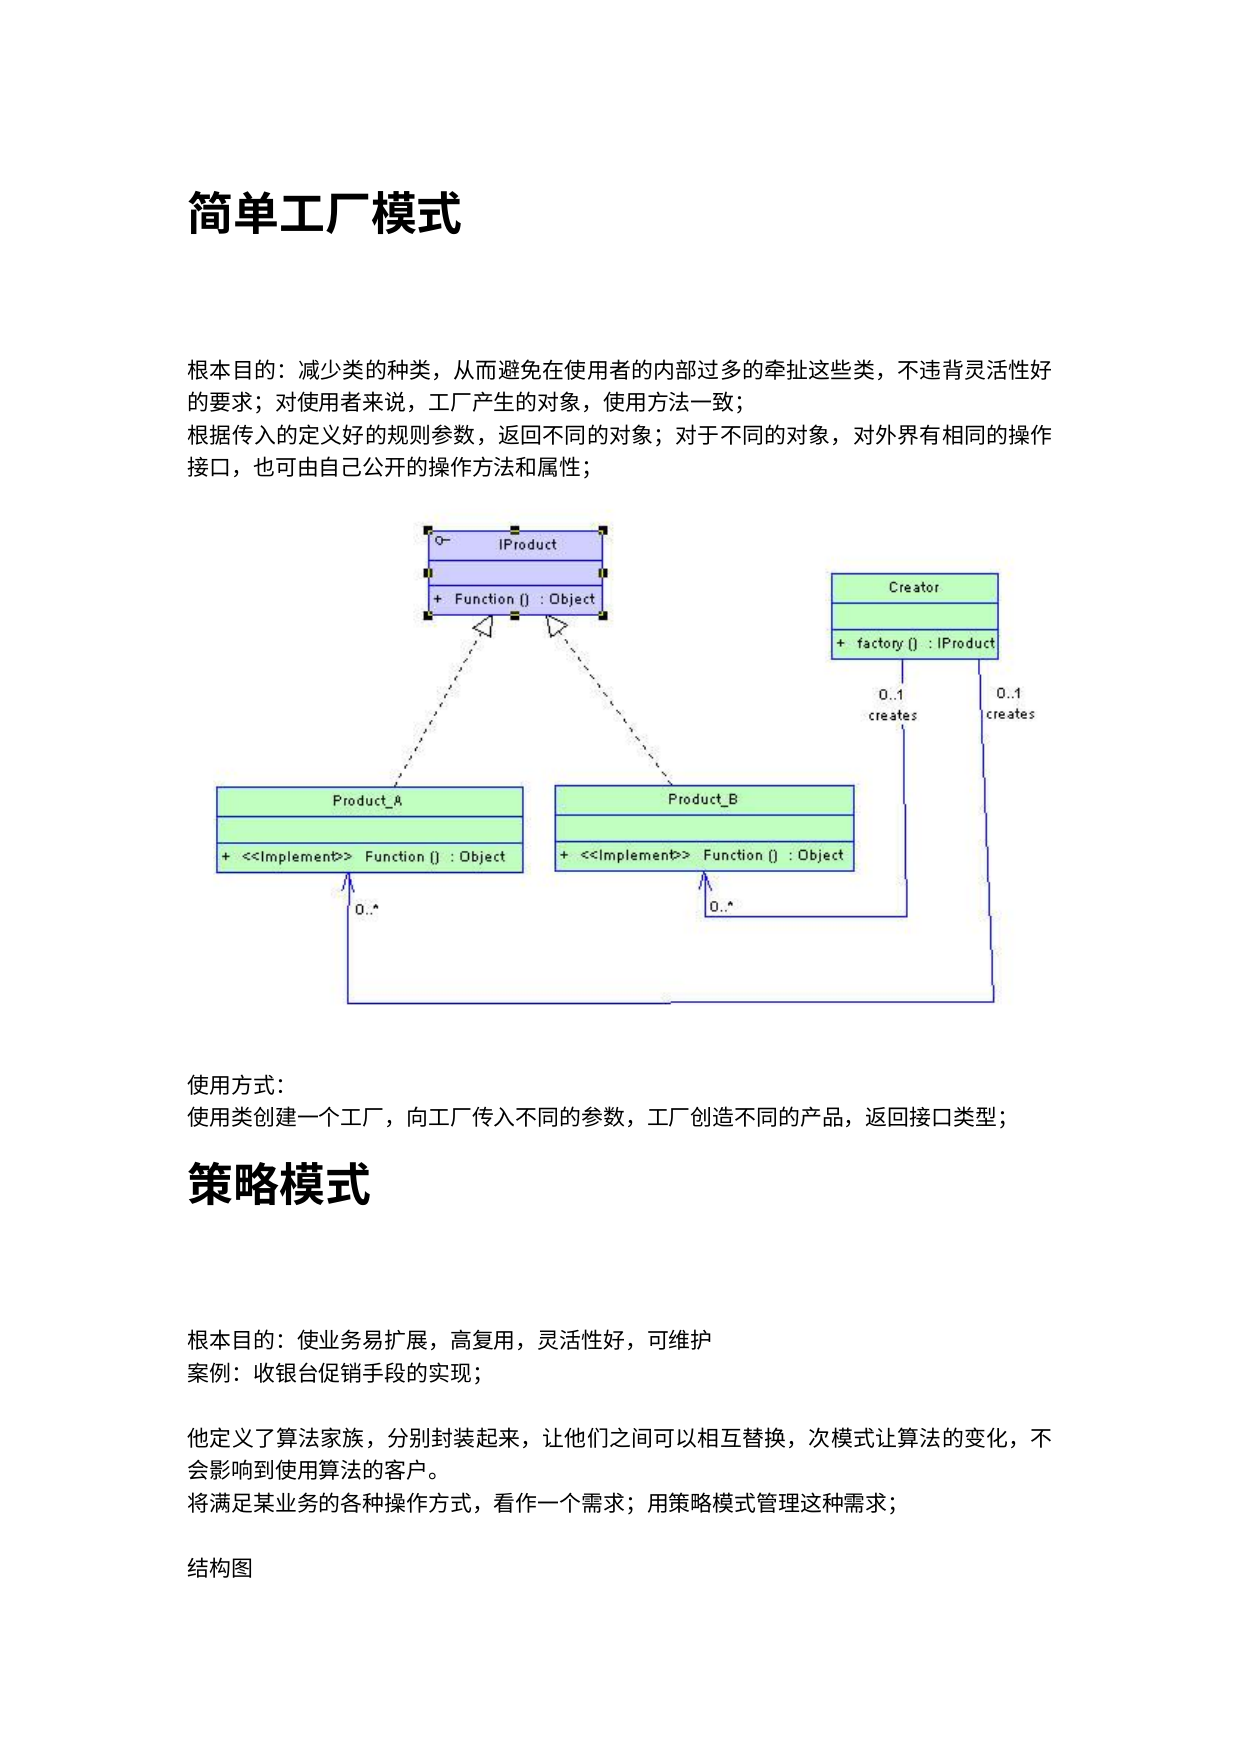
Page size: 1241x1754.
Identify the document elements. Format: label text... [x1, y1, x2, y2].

text 他定义了算法家族，分别封装起来，让他们之间可以相互替换，次模式让算法的变化，不会影响到使用算法的客户。 [187, 1420, 1053, 1485]
text 将满足某业务的各种操作方式，看作一个需求；用策略模式管理这种需求； [187, 1485, 1053, 1518]
text 案例：收银台促销手段的实现； [187, 1355, 1053, 1388]
subtitle 简单工厂模式 [187, 162, 1053, 259]
text 使用方式： [187, 1067, 1053, 1100]
text 根据传入的定义好的规则参数，返回不同的对象；对于不同的对象，对外界有相同的操作接口，也可由自己公开的操作方法和属性； [187, 417, 1053, 482]
text 根本目的：减少类的种类，从而避免在使用者的内部过多的牵扯这些类，不违背灵活性好的要求；对使用者来说，工厂产生的对象，使用方法一致； [187, 352, 1053, 417]
text 结构图 [187, 1550, 1053, 1583]
text 根本目的：使业务易扩展，高复用，灵活性好，可维护 [187, 1323, 1053, 1355]
picture [187, 482, 1052, 1056]
text 使用类创建一个工厂，向工厂传入不同的参数，工厂创造不同的产品，返回接口类型； [187, 1100, 1053, 1132]
subtitle 策略模式 [187, 1132, 1053, 1230]
